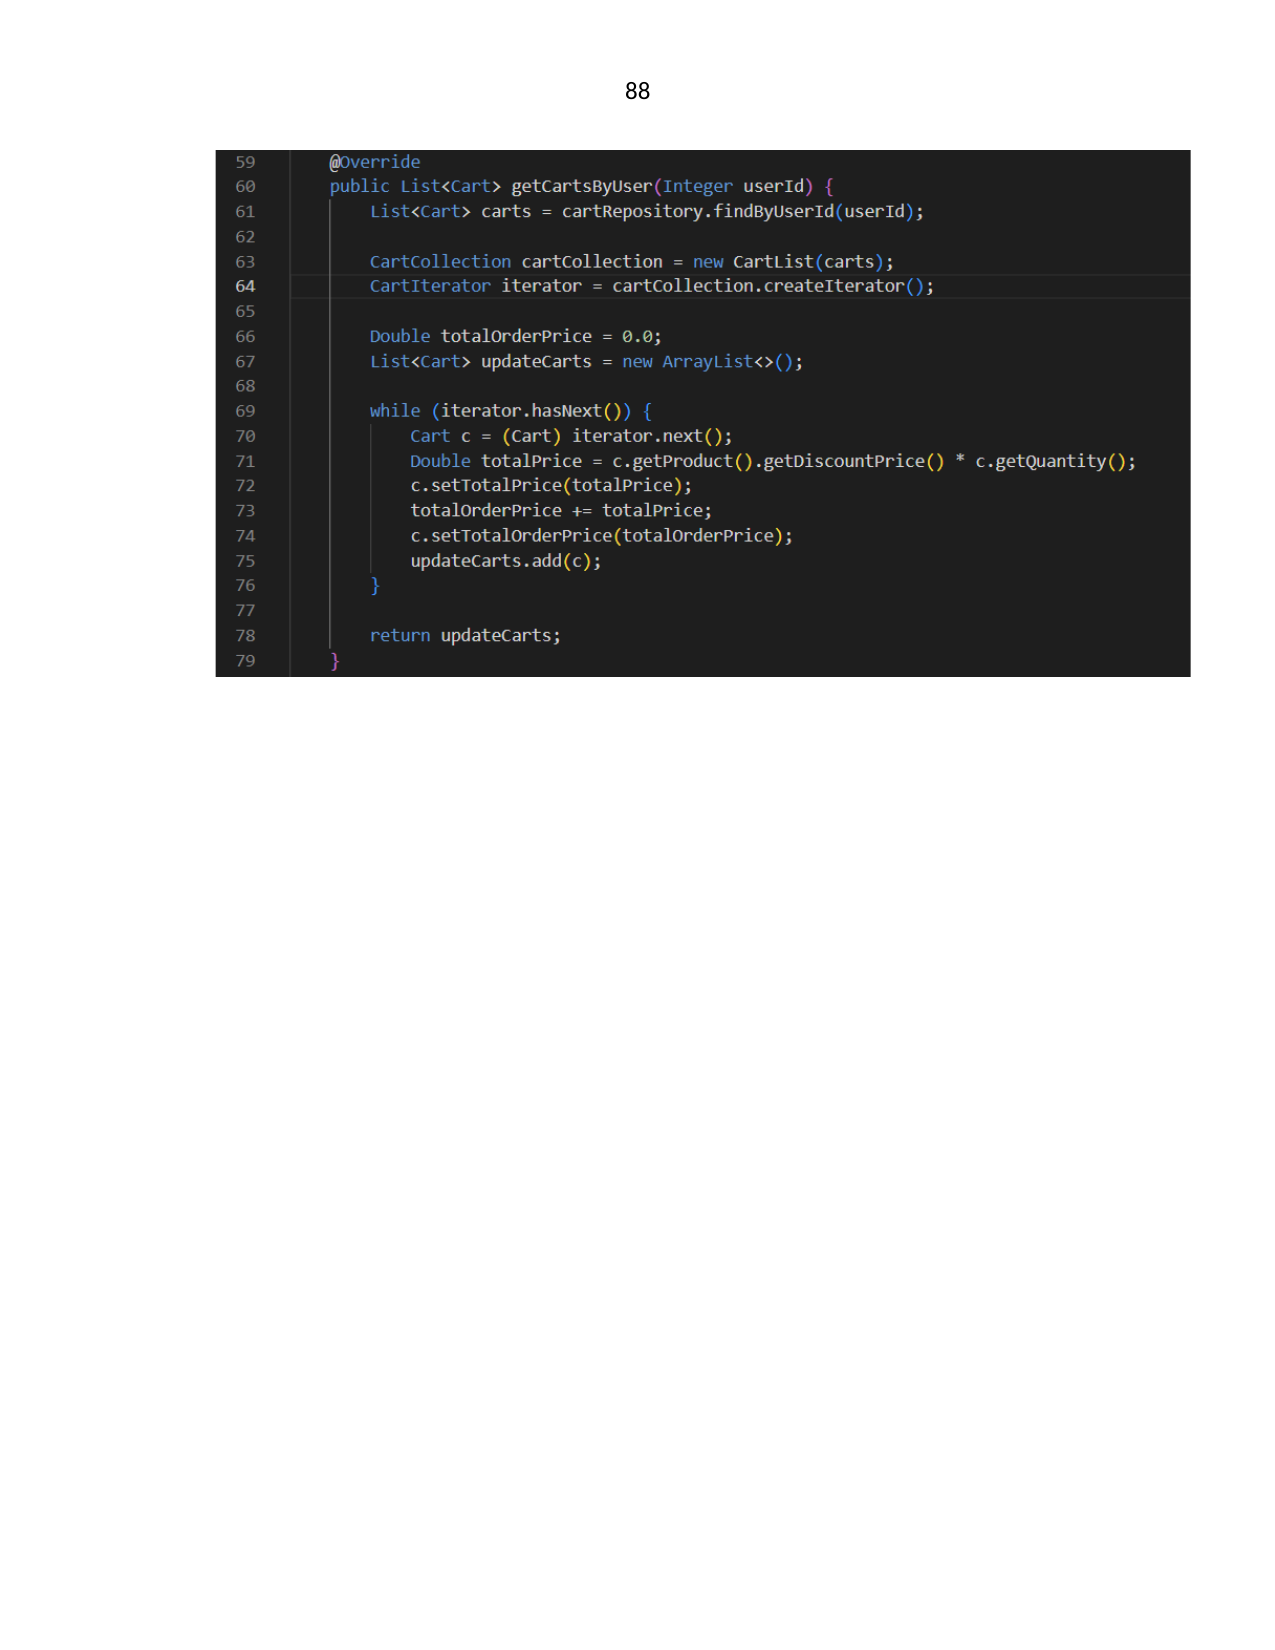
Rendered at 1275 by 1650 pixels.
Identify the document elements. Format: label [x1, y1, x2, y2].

picture [215, 150, 1191, 677]
